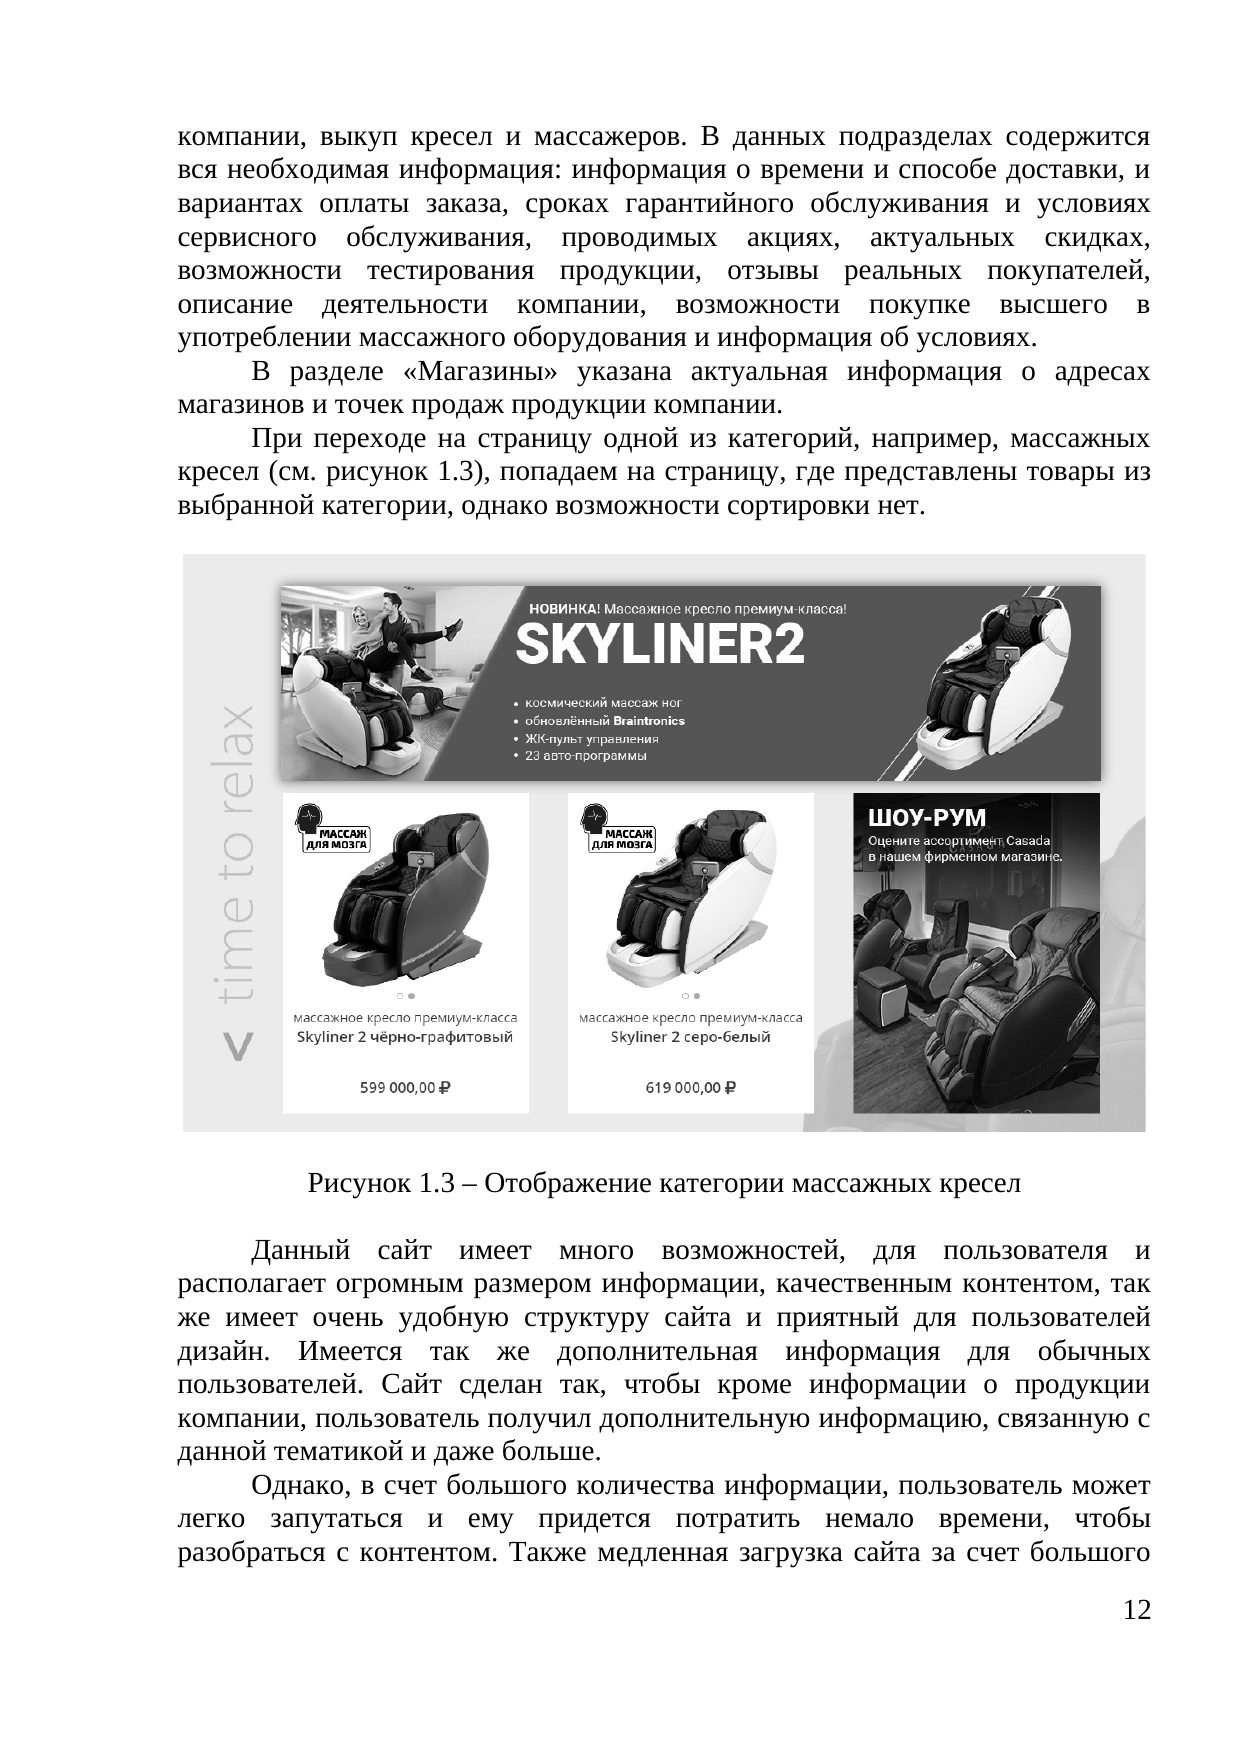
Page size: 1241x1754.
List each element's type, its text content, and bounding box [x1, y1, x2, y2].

text Рисунок 1.3 – Отображение категории массажных кресел [177, 1165, 1152, 1198]
text Данный сайт имеет много возможностей, для пользователя и располагает огромным размером информации, качественным контентом, так же имеет очень удобную структуру сайта и приятный для пользователей дизайн. Имеется так же дополнительная информация для обычных пользователей. Сайт сделан так, чтобы кроме информации о продукции компании, пользователь получил дополнительную информацию, связанную с данной тематикой и даже больше. [177, 1232, 1152, 1467]
text В разделе «Магазины» указана актуальная информация о адресах магазинов и точек продаж продукции компании. [177, 353, 1152, 420]
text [177, 118, 1152, 353]
text При переходе на страницу одной из категорий, например, массажных кресел (см. рисунок 1.3), попадаем на страницу, где представлены товары из выбранной категории, однако возможности сортировки нет. [177, 420, 1152, 521]
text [177, 1467, 1152, 1567]
